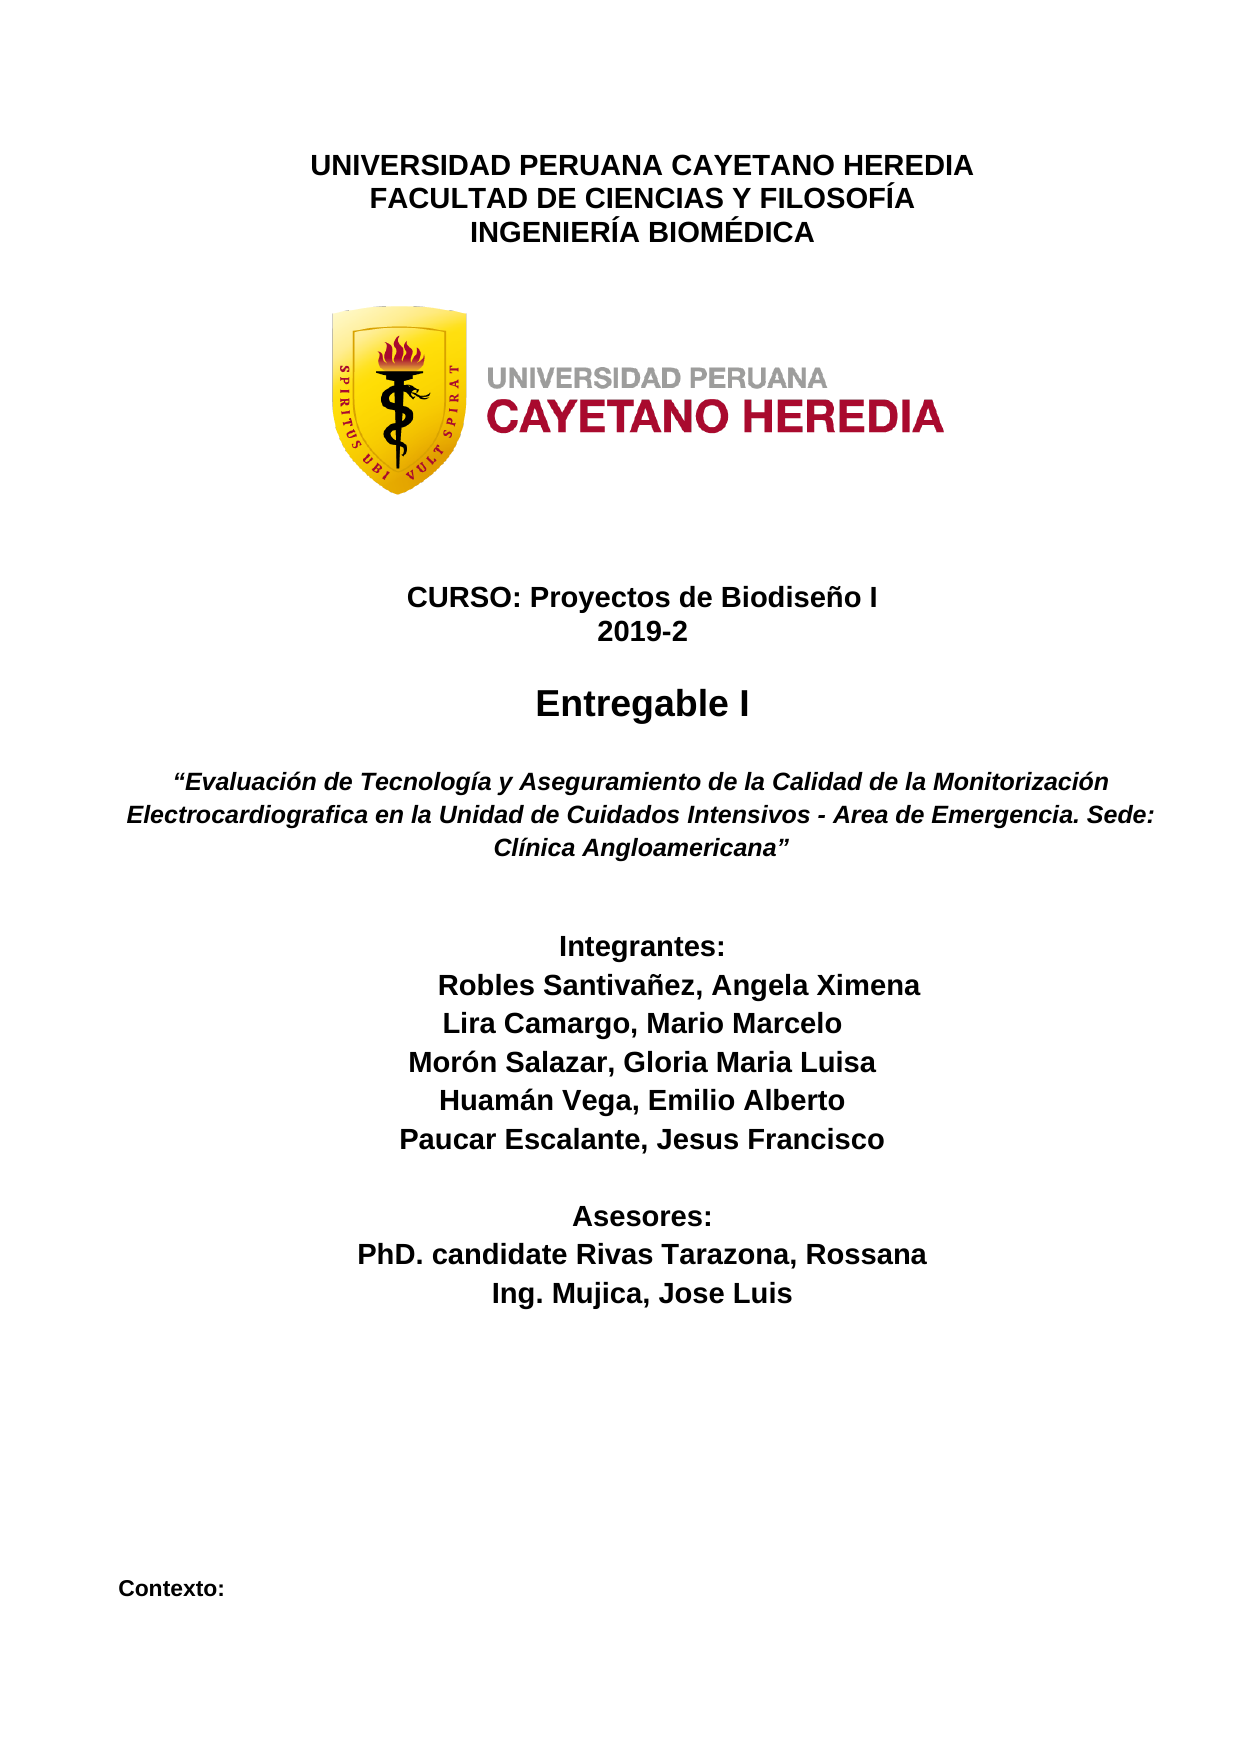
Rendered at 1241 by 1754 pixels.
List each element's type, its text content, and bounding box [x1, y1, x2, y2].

text Integrantes: [118, 929, 1167, 962]
text Ing. Mujica, Jose Luis [118, 1276, 1167, 1309]
picture [326, 300, 952, 500]
text Contexto: [118, 1575, 1167, 1601]
text PhD. candidate Rivas Tarazona, Rossana [118, 1237, 1167, 1271]
text UNIVERSIDAD PERUANA CAYETANO HEREDIA [118, 148, 1167, 181]
text Morón Salazar, Gloria Maria Luisa [118, 1044, 1167, 1078]
text INGENIERÍA BIOMÉDICA [118, 215, 1167, 248]
text FACULTAD DE CIENCIAS Y FILOSOFÍA [118, 181, 1167, 215]
text “Evaluación de Tecnología y Aseguramiento de la Calidad de la Monitorización Electrocardiografica en la Unidad de Cuidados Intensivos - Area de Emergencia. Sede: Clínica Angloamericana” [118, 767, 1167, 862]
text Asesores: [118, 1199, 1167, 1232]
text 2019-2 [118, 614, 1167, 648]
text Huamán Vega, Emilio Alberto [118, 1083, 1167, 1117]
text CURSO: Proyectos de Biodiseño I [118, 581, 1167, 614]
text Paucar Escalante, Jesus Francisco [118, 1122, 1167, 1155]
text Lira Camargo, Mario Marcelo [118, 1006, 1167, 1039]
text Robles Santivañez, Angela Ximena [118, 967, 1167, 1001]
text Entregable I [118, 681, 1167, 724]
